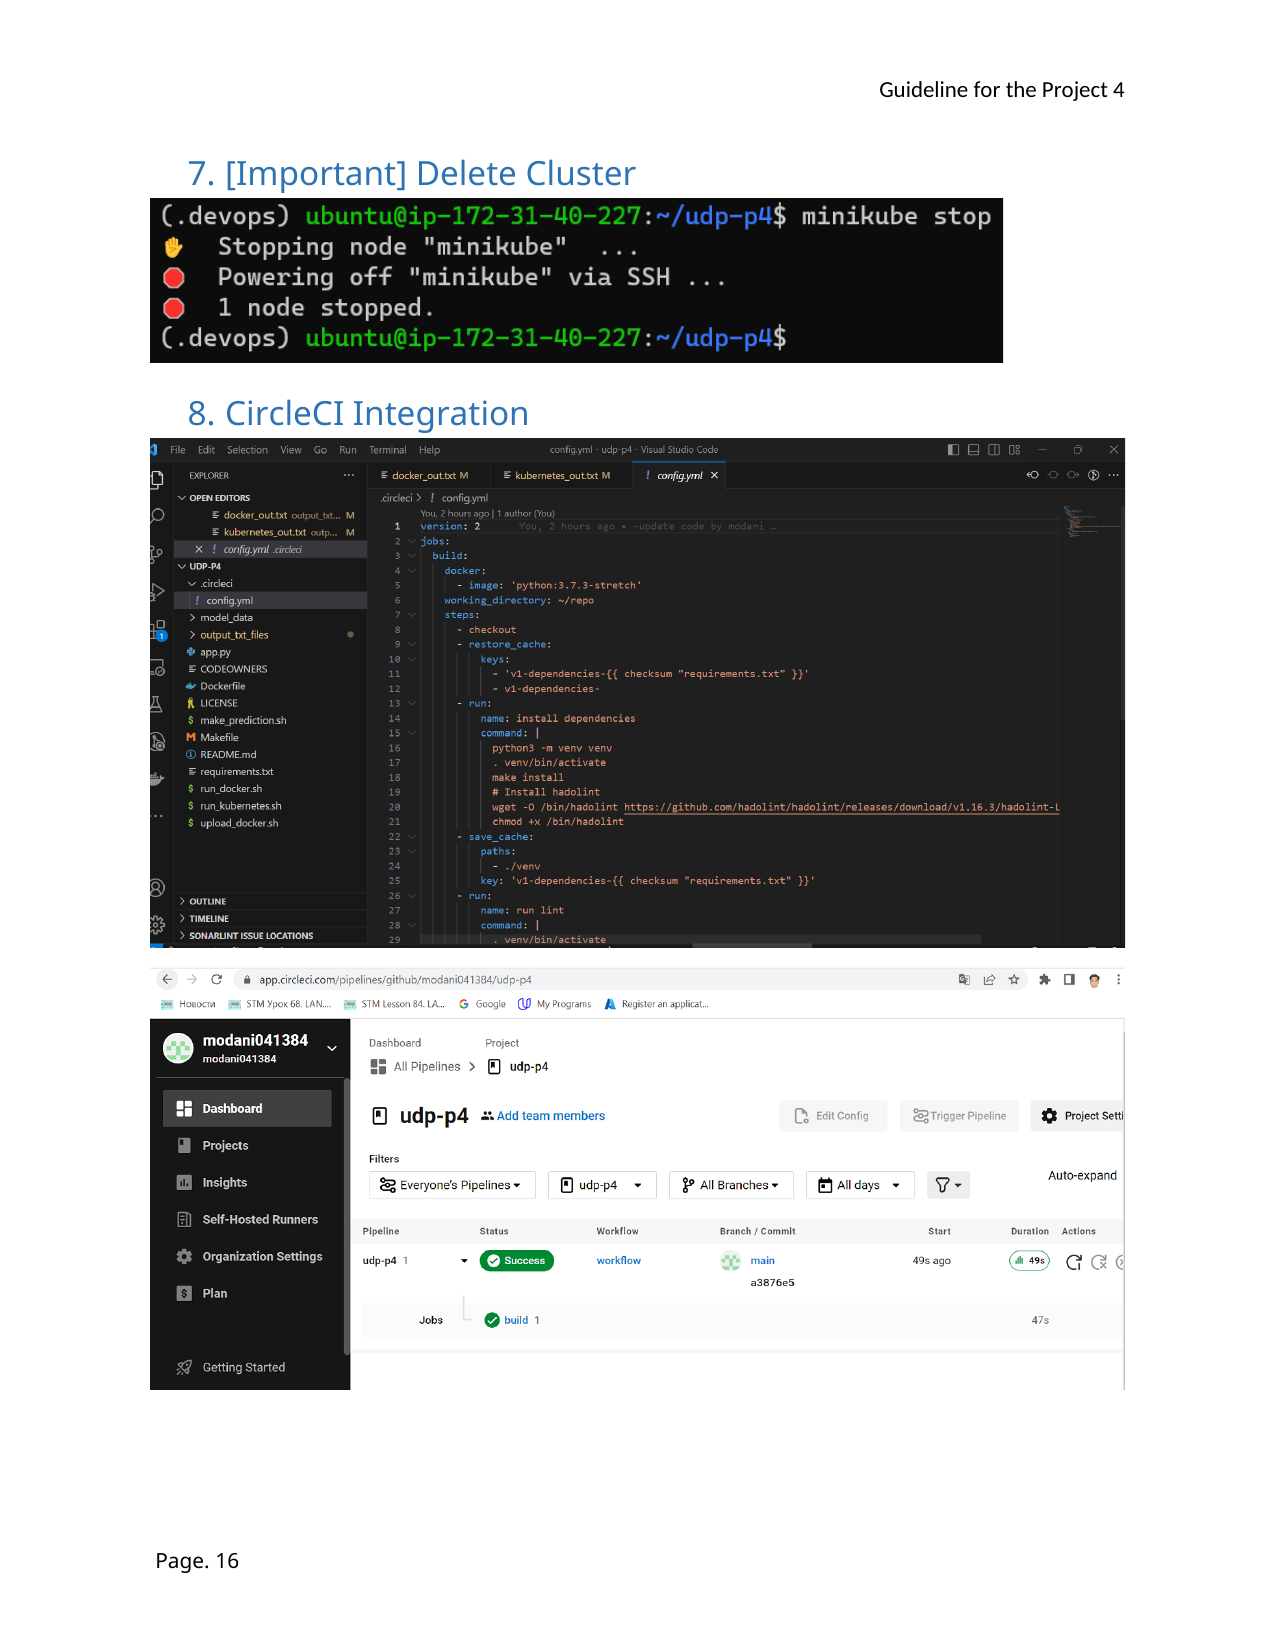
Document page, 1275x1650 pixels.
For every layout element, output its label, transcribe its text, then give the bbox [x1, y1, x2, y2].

subtitle CircleCI Integration [187, 390, 1125, 435]
subtitle [Important] Delete Cluster [187, 150, 1125, 195]
picture [150, 966, 1125, 1390]
picture [150, 438, 1125, 948]
picture [150, 198, 1004, 363]
